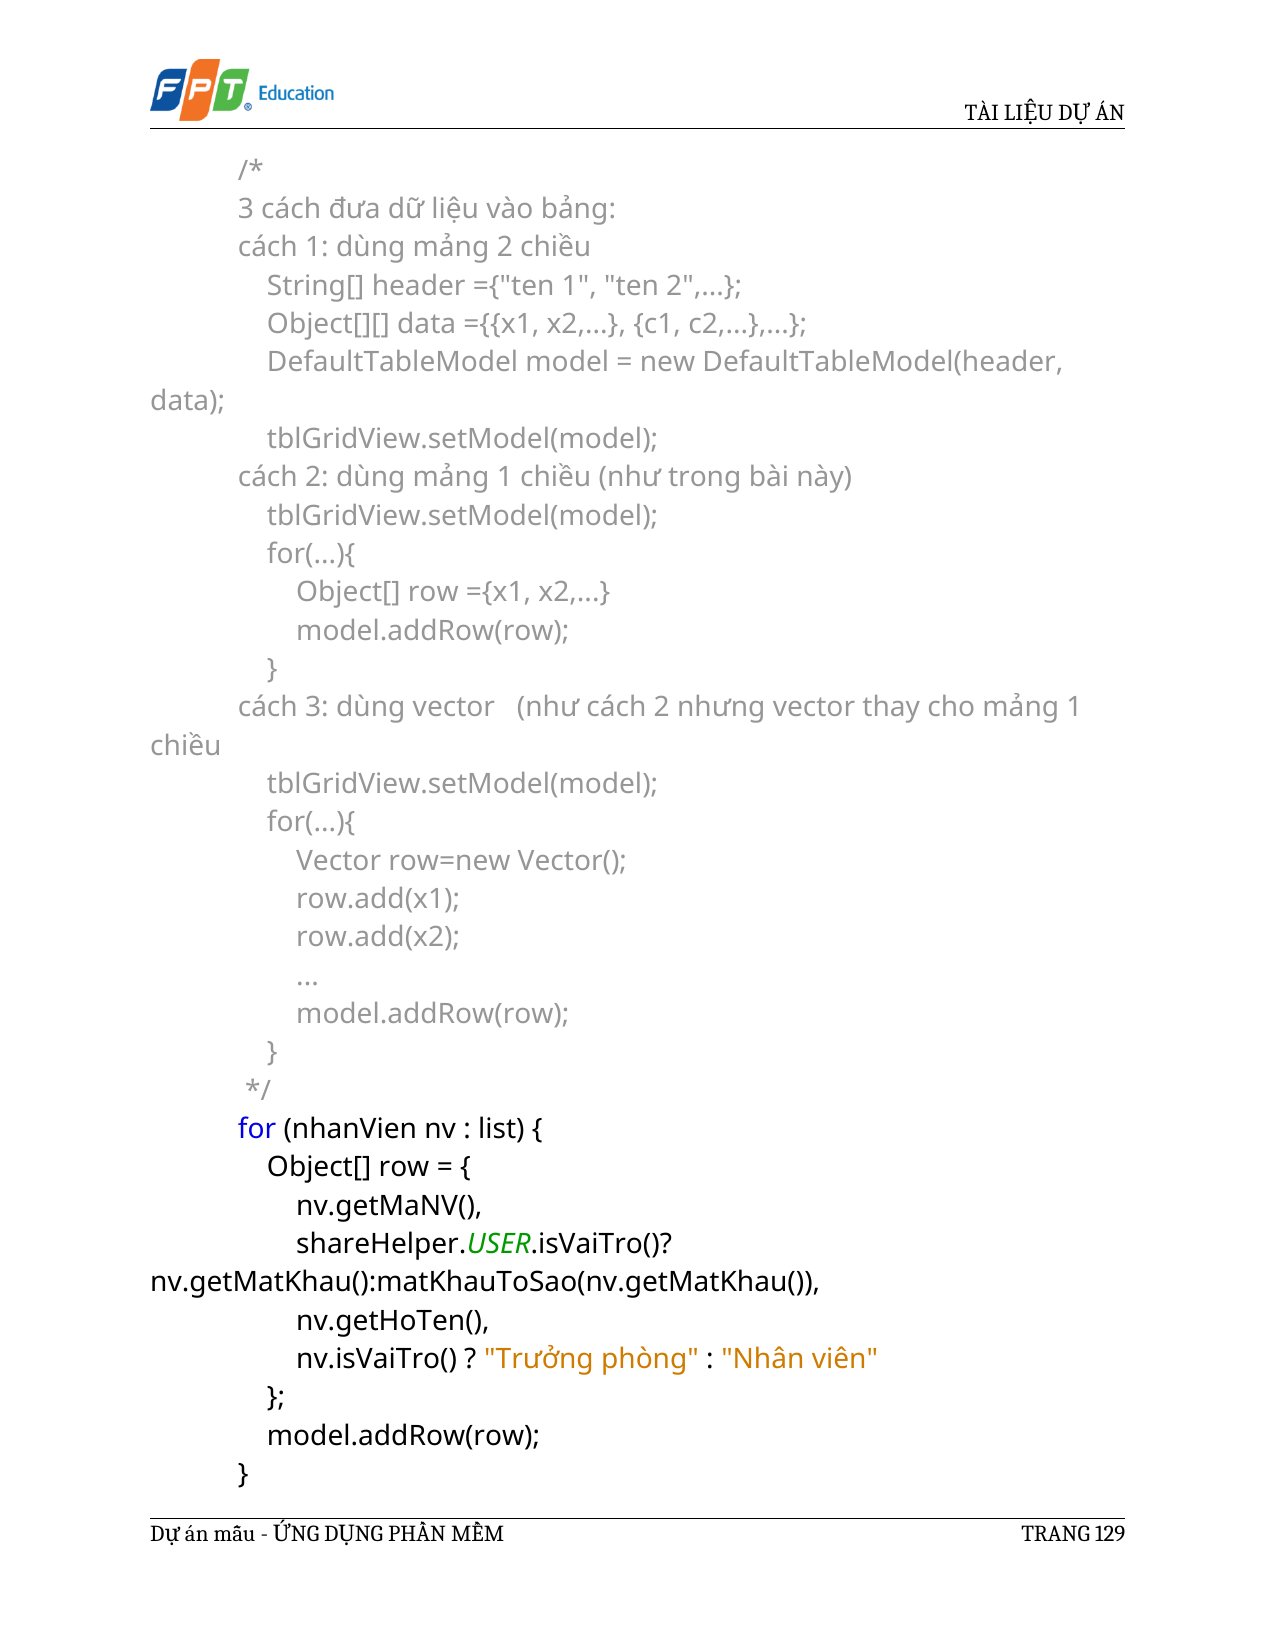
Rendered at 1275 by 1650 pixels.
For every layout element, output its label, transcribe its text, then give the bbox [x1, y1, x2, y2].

text nv.getHoTen(), [150, 1300, 1125, 1338]
text tblGridView.setModel(model); [150, 418, 1125, 457]
text cách 3: dùng vector (như cách 2 nhưng vector thay cho mảng 1 chiều [150, 687, 1125, 763]
text for(...){ [150, 533, 1125, 572]
text Vector row=new Vector(); [150, 840, 1125, 878]
text for(...){ [150, 802, 1125, 840]
text model.addRow(row); [150, 993, 1125, 1032]
text Object[][] data ={{x1, x2,...}, {c1, c2,...},...}; [150, 303, 1125, 342]
text /* [150, 150, 1125, 188]
text 3 cách đưa dữ liệu vào bảng: [150, 188, 1125, 227]
text String[] header ={"ten 1", "ten 2",...}; [150, 265, 1125, 303]
text Object[] row = { [150, 1147, 1125, 1185]
text */ [150, 1070, 1125, 1108]
text nv.isVaiTro() ? "Trưởng phòng" : "Nhân viên" [150, 1338, 1125, 1377]
text row.add(x2); [150, 917, 1125, 955]
text for (nhanVien nv : list) { [150, 1108, 1125, 1147]
picture [150, 59, 336, 121]
text cách 1: dùng mảng 2 chiều [150, 227, 1125, 265]
text DefaultTableModel model = new DefaultTableModel(header, data); [150, 342, 1125, 418]
text } [150, 648, 1125, 687]
text tblGridView.setModel(model); [150, 763, 1125, 802]
text nv.getMaNV(), [150, 1185, 1125, 1223]
text model.addRow(row); [150, 610, 1125, 648]
text cách 2: dùng mảng 1 chiều (như trong bài này) [150, 457, 1125, 495]
text tblGridView.setModel(model); [150, 495, 1125, 533]
text } [150, 1032, 1125, 1070]
text } [150, 1453, 1125, 1492]
text Object[] row ={x1, x2,...} [150, 572, 1125, 610]
text row.add(x1); [150, 878, 1125, 917]
text ... [150, 955, 1125, 993]
text model.addRow(row); [150, 1415, 1125, 1453]
text }; [150, 1377, 1125, 1415]
text shareHelper.USER.isVaiTro()?nv.getMatKhau():matKhauToSao(nv.getMatKhau()), [150, 1223, 1125, 1300]
